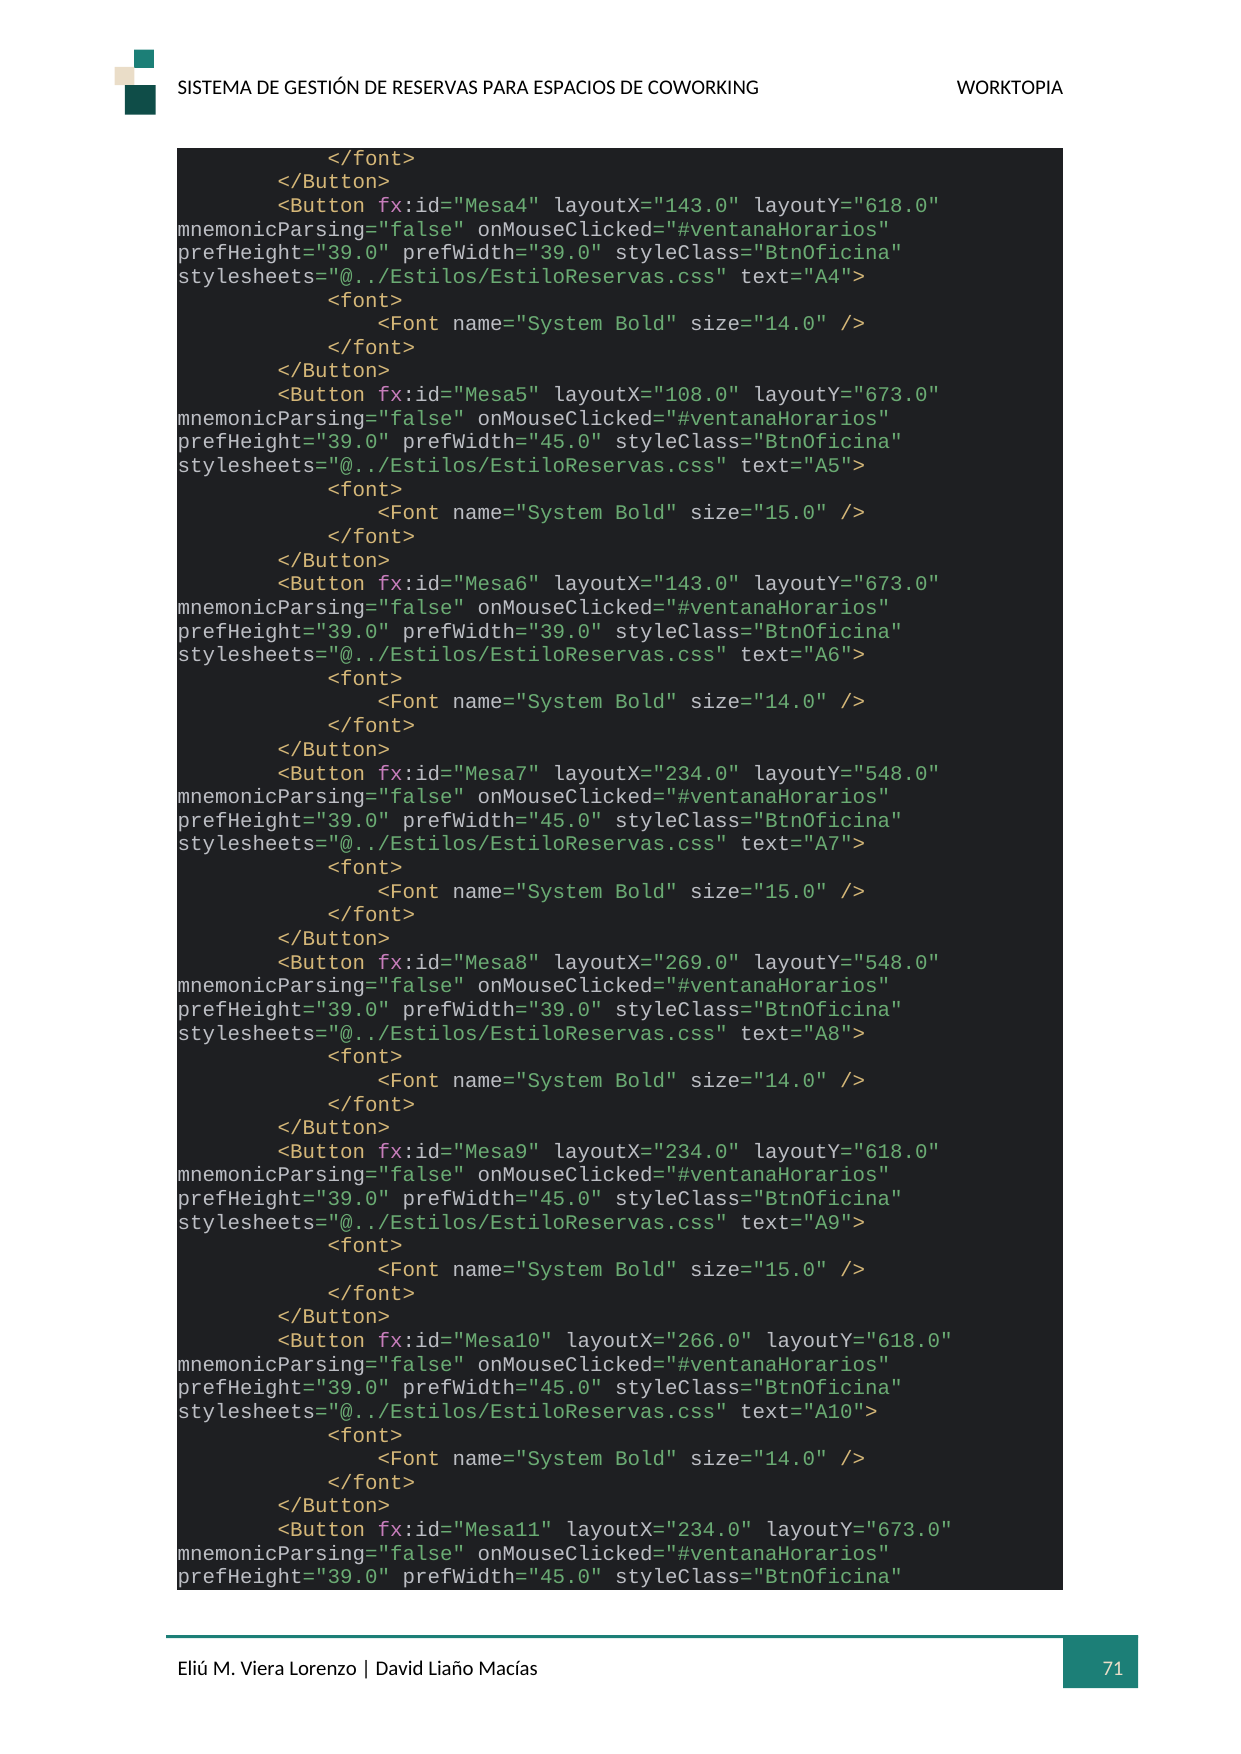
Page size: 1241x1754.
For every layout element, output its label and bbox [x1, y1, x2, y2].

text [177, 148, 1063, 1590]
